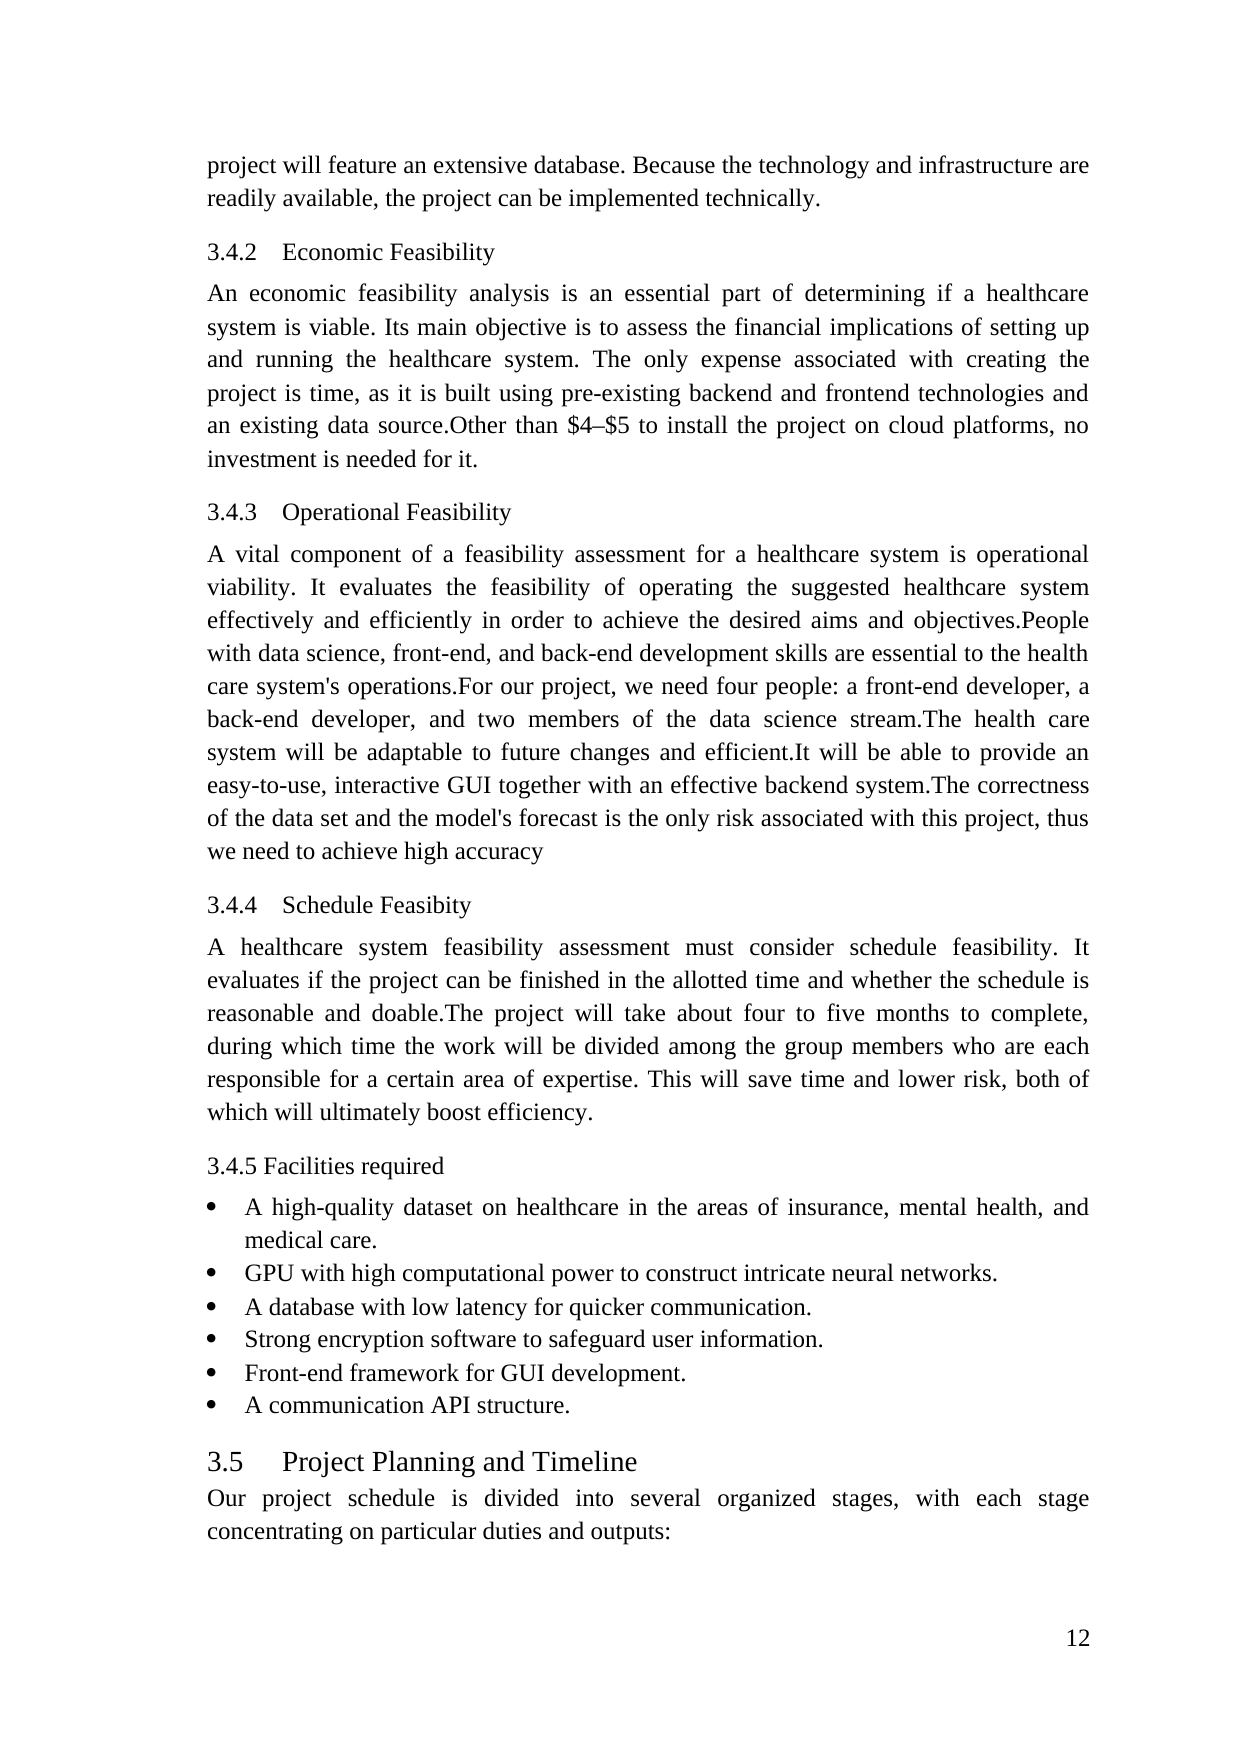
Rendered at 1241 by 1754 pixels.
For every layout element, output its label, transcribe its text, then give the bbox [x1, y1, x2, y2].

list A communication API structure. [207, 1391, 1090, 1419]
list Strong encryption software to safeguard user information. [207, 1324, 1090, 1353]
text An economic feasibility analysis is an essential part of determining if a healthcare system is viable. Its main objective is to assess the financial implications of setting up and running the healthcare system. The only expense associated with creating the project is time, as it is built using pre-existing backend and frontend technologies and an existing data source.Other than $4–$5 to install the project on cloud platforms, no investment is needed for it. [207, 278, 1090, 472]
subtitle 3.5 Project Planning and Timeline [207, 1444, 1090, 1478]
text A healthcare system feasibility assessment must consider schedule feasibility. It evaluates if the project can be finished in the allotted time and whether the schedule is reasonable and doable.The project will take about four to five months to complete, during which time the work will be divided among the group members who are each responsible for a certain area of expertise. This will save time and lower risk, both of which will ultimately boost efficiency. [207, 932, 1090, 1126]
list A high-quality dataset on healthcare in the areas of insurance, mental health, and medical care. [207, 1192, 1090, 1254]
text A vital component of a feasibility assessment for a healthcare system is operational viability. It evaluates the feasibility of operating the suggested healthcare system effectively and efficiently in order to achieve the desired aims and objectives.People with data science, front-end, and back-end development skills are essential to the health care system's operations.For our project, we need four people: a front-end developer, a back-end developer, and two members of the data science stream.The health care system will be adaptable to future changes and efficient.It will be able to provide an easy-to-use, interactive GUI together with an effective backend system.The correctness of the data set and the model's forecast is the only risk associated with this project, thus we need to achieve high accuracy [207, 539, 1090, 865]
list A database with low latency for quicker communication. [207, 1292, 1090, 1320]
subtitle 3.4.2 Economic Feasibility [207, 237, 1090, 266]
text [207, 150, 1090, 212]
list Front-end framework for GUI development. [207, 1358, 1090, 1386]
subtitle 3.4.3 Operational Feasibility [207, 497, 1090, 526]
list GPU with high computational power to construct intricate neural networks. [207, 1258, 1090, 1287]
subtitle 3.4.5 Facilities required [207, 1151, 1090, 1179]
text Our project schedule is divided into several organized stages, with each stage concentrating on particular duties and outputs: [207, 1483, 1090, 1545]
subtitle 3.4.4 Schedule Feasibity [207, 890, 1090, 919]
